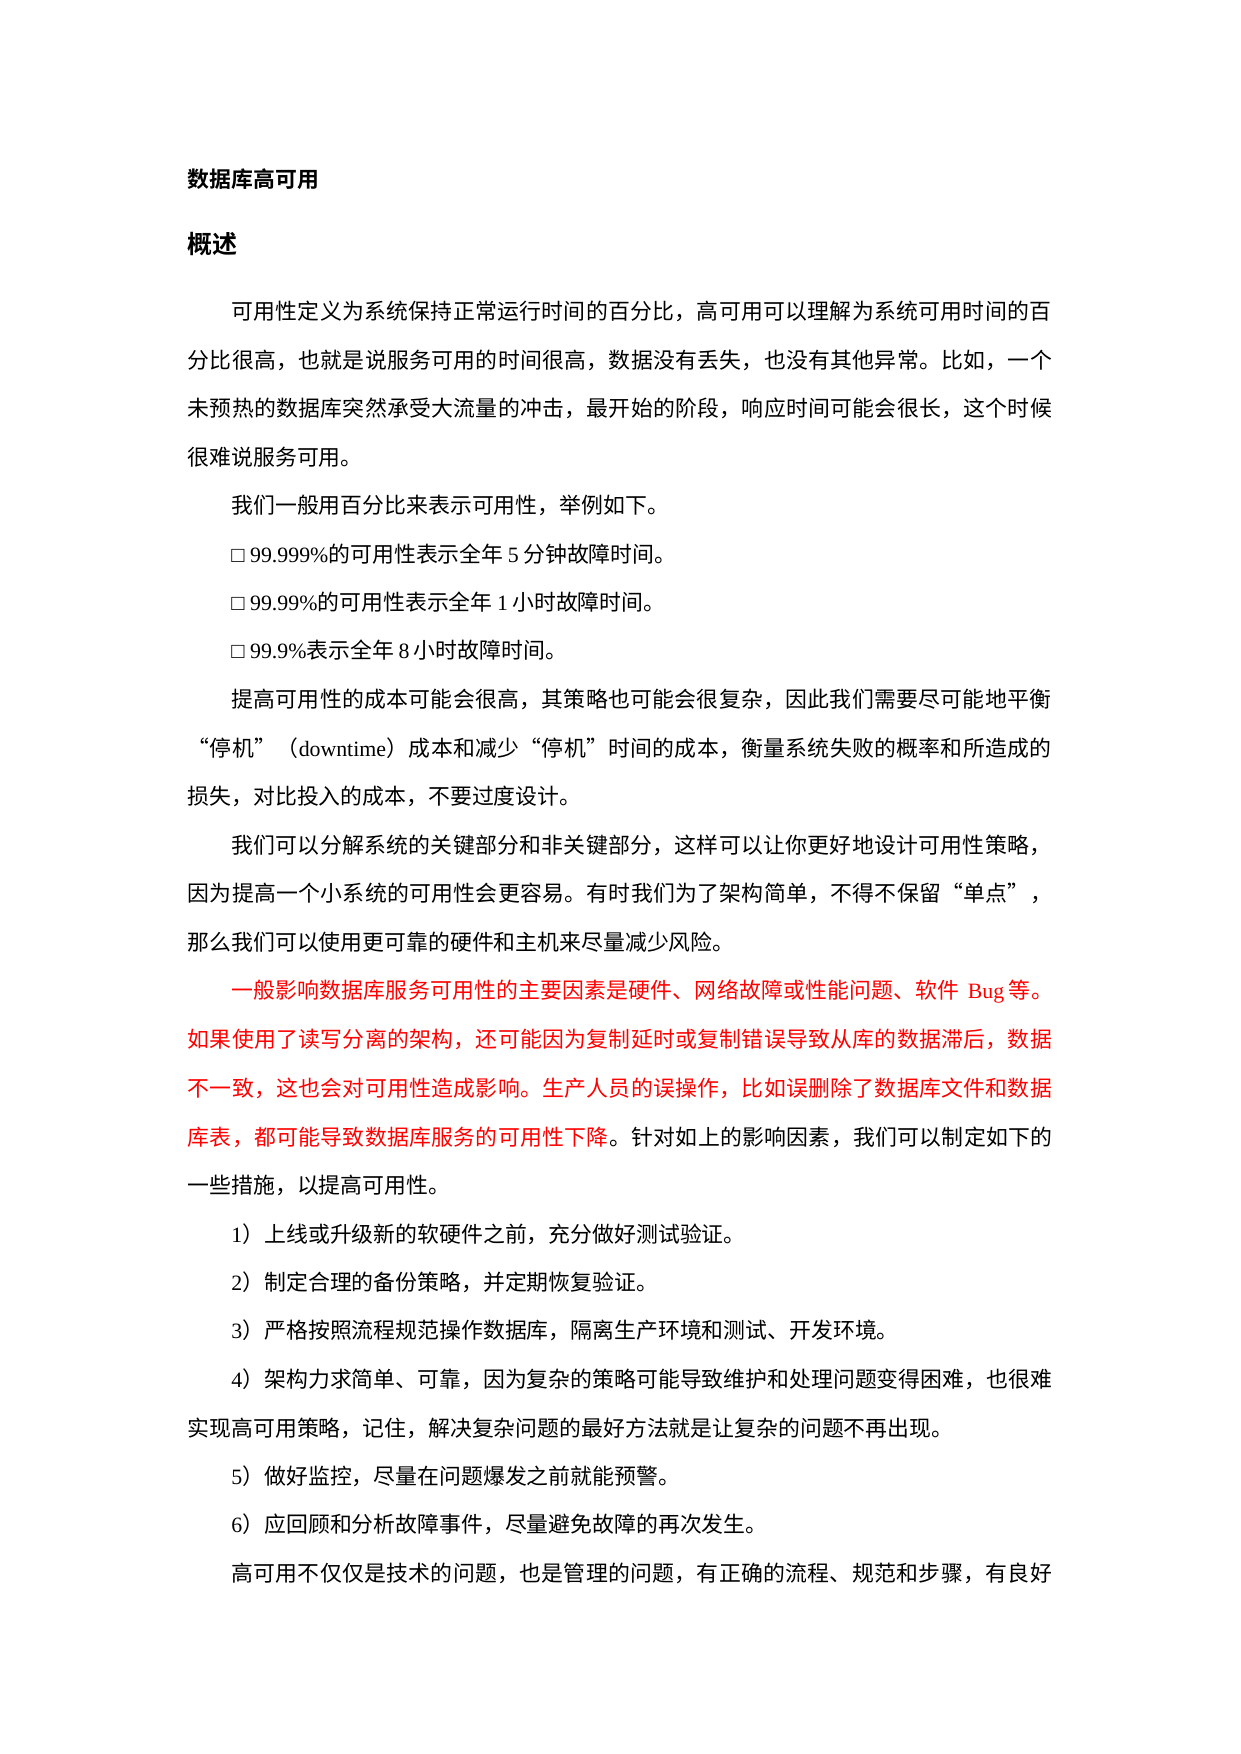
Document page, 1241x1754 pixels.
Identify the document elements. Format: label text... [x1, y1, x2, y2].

list 上线或升级新的软硬件之前，充分做好测试验证。 [187, 1216, 1053, 1249]
subtitle 概述 [187, 210, 1053, 275]
text □ 99.99%的可用性表示全年1小时故障时间。 [187, 585, 1053, 617]
text 可用性定义为系统保持正常运行时间的百分比，高可用可以理解为系统可用时间的百分比很高，也就是说服务可用的时间很高，数据没有丢失，也没有其他异常。比如，一个未预热的数据库突然承受大流量的冲击，最开始的阶段，响应时间可能会很长，这个时候很难说服务可用。 [187, 293, 1053, 472]
text 我们一般用百分比来表示可用性，举例如下。 [187, 488, 1053, 521]
text 数据库高可用 [187, 162, 1053, 194]
list 架构力求简单、可靠，因为复杂的策略可能导致维护和处理问题变得困难，也很难实现高可用策略，记住，解决复杂问题的最好方法就是让复杂的问题不再出现。 [187, 1361, 1053, 1443]
list 严格按照流程规范操作数据库，隔离生产环境和测试、开发环境。 [187, 1313, 1053, 1346]
list 做好监控，尽量在问题爆发之前就能预警。 [187, 1458, 1053, 1491]
text 一般影响数据库服务可用性的主要因素是硬件、网络故障或性能问题、软件Bug等。如果使用了读写分离的架构，还可能因为复制延时或复制错误导致从库的数据滞后，数据不一致，这也会对可用性造成影响。生产人员的误操作，比如误删除了数据库文件和数据库表，都可能导致数据库服务的可用性下降。针对如上的影响因素，我们可以制定如下的一些措施，以提高可用性。 [187, 973, 1053, 1201]
text 提高可用性的成本可能会很高，其策略也可能会很复杂，因此我们需要尽可能地平衡“停机”（downtime）成本和减少“停机”时间的成本，衡量系统失败的概率和所造成的损失，对比投入的成本，不要过度设计。 [187, 681, 1053, 811]
text 我们可以分解系统的关键部分和非关键部分，这样可以让你更好地设计可用性策略，因为提高一个小系统的可用性会更容易。有时我们为了架构简单，不得不保留“单点”，那么我们可以使用更可靠的硬件和主机来尽量减少风险。 [187, 827, 1053, 957]
list 制定合理的备份策略，并定期恢复验证。 [187, 1265, 1053, 1297]
text □ 99.999%的可用性表示全年5分钟故障时间。 [187, 536, 1053, 569]
list 应回顾和分析故障事件，尽量避免故障的再次发生。 [187, 1507, 1053, 1539]
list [187, 1555, 1053, 1588]
text □ 99.9%表示全年8小时故障时间。 [187, 633, 1053, 666]
